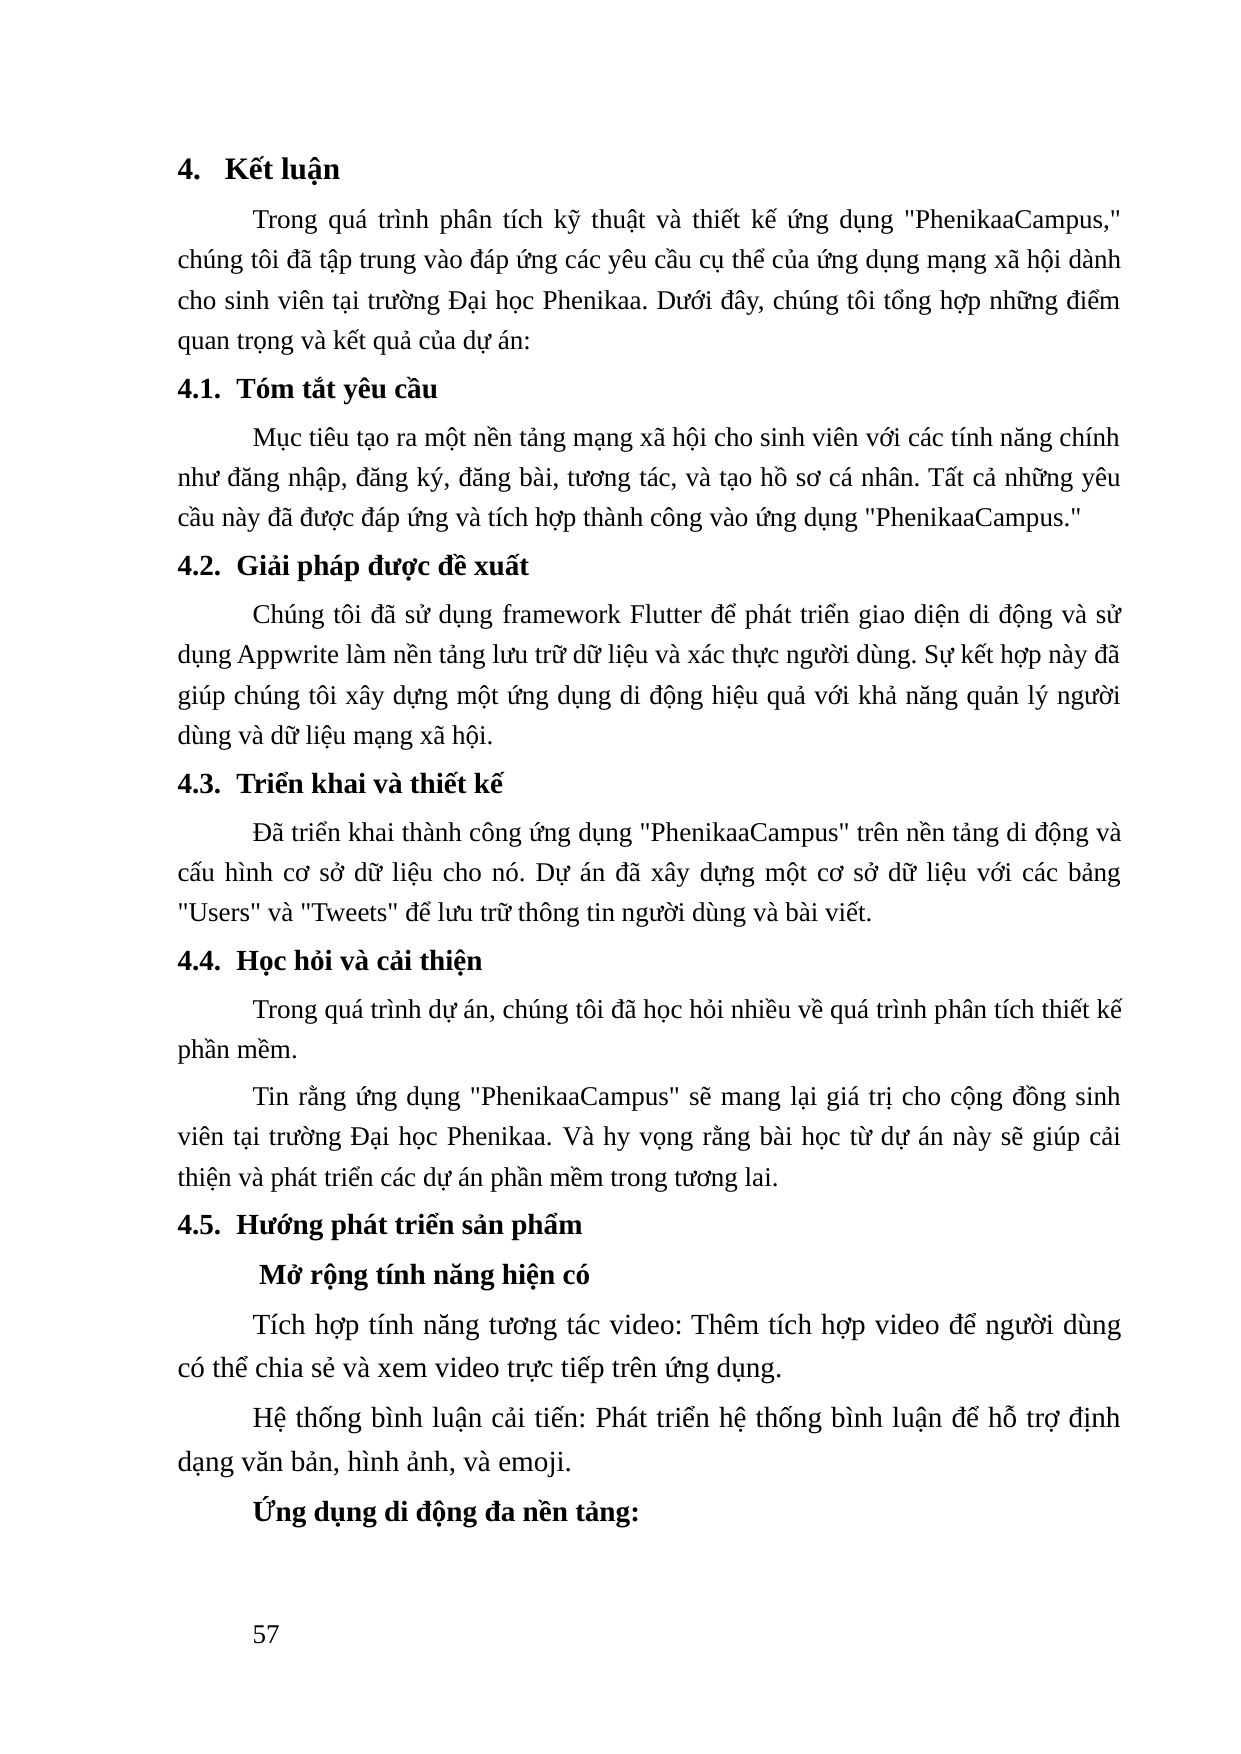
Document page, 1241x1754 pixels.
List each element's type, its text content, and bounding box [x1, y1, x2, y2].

text Chúng tôi đã sử dụng framework Flutter để phát triển giao diện di động và sử dụng Appwrite làm nền tảng lưu trữ dữ liệu và xác thực người dùng. Sự kết hợp này đã giúp chúng tôi xây dựng một ứng dụng di động hiệu quả với khả năng quản lý người dùng và dữ liệu mạng xã hội. [177, 598, 1122, 750]
text Ứng dụng di động đa nền tảng: [177, 1494, 1122, 1527]
text Trong quá trình dự án, chúng tôi đã học hỏi nhiều về quá trình phân tích thiết kế phần mềm. [177, 993, 1122, 1064]
subtitle Học hỏi và cải thiện [177, 943, 1122, 977]
subtitle Giải pháp được đề xuất [177, 548, 1122, 582]
subtitle Kết luận [177, 150, 1122, 186]
text Tin rằng ứng dụng "PhenikaaCampus" sẽ mang lại giá trị cho cộng đồng sinh viên tại trường Đại học Phenikaa. Và hy vọng rằng bài học từ dự án này sẽ giúp cải thiện và phát triển các dự án phần mềm trong tương lai. [177, 1080, 1122, 1192]
subtitle Triển khai và thiết kế [177, 766, 1122, 799]
subtitle Tóm tắt yêu cầu [177, 371, 1122, 404]
text Tích hợp tính năng tương tác video: Thêm tích hợp video để người dùng có thể chia sẻ và xem video trực tiếp trên ứng dụng. [177, 1307, 1122, 1384]
subtitle Hướng phát triển sản phẩm [177, 1207, 1122, 1241]
text Mục tiêu tạo ra một nền tảng mạng xã hội cho sinh viên với các tính năng chính như đăng nhập, đăng ký, đăng bài, tương tác, và tạo hồ sơ cá nhân. Tất cả những yêu cầu này đã được đáp ứng và tích hợp thành công vào ứng dụng "PhenikaaCampus." [177, 421, 1122, 533]
text Mở rộng tính năng hiện có [177, 1257, 1122, 1291]
text Hệ thống bình luận cải tiến: Phát triển hệ thống bình luận để hỗ trợ định dạng văn bản, hình ảnh, và emoji. [177, 1400, 1122, 1477]
text Trong quá trình phân tích kỹ thuật và thiết kế ứng dụng "PhenikaaCampus," chúng tôi đã tập trung vào đáp ứng các yêu cầu cụ thể của ứng dụng mạng xã hội dành cho sinh viên tại trường Đại học Phenikaa. Dưới đây, chúng tôi tổng hợp những điểm quan trọng và kết quả của dự án: [177, 203, 1122, 355]
text Đã triển khai thành công ứng dụng "PhenikaaCampus" trên nền tảng di động và cấu hình cơ sở dữ liệu cho nó. Dự án đã xây dựng một cơ sở dữ liệu với các bảng "Users" và "Tweets" để lưu trữ thông tin người dùng và bài viết. [177, 816, 1122, 928]
